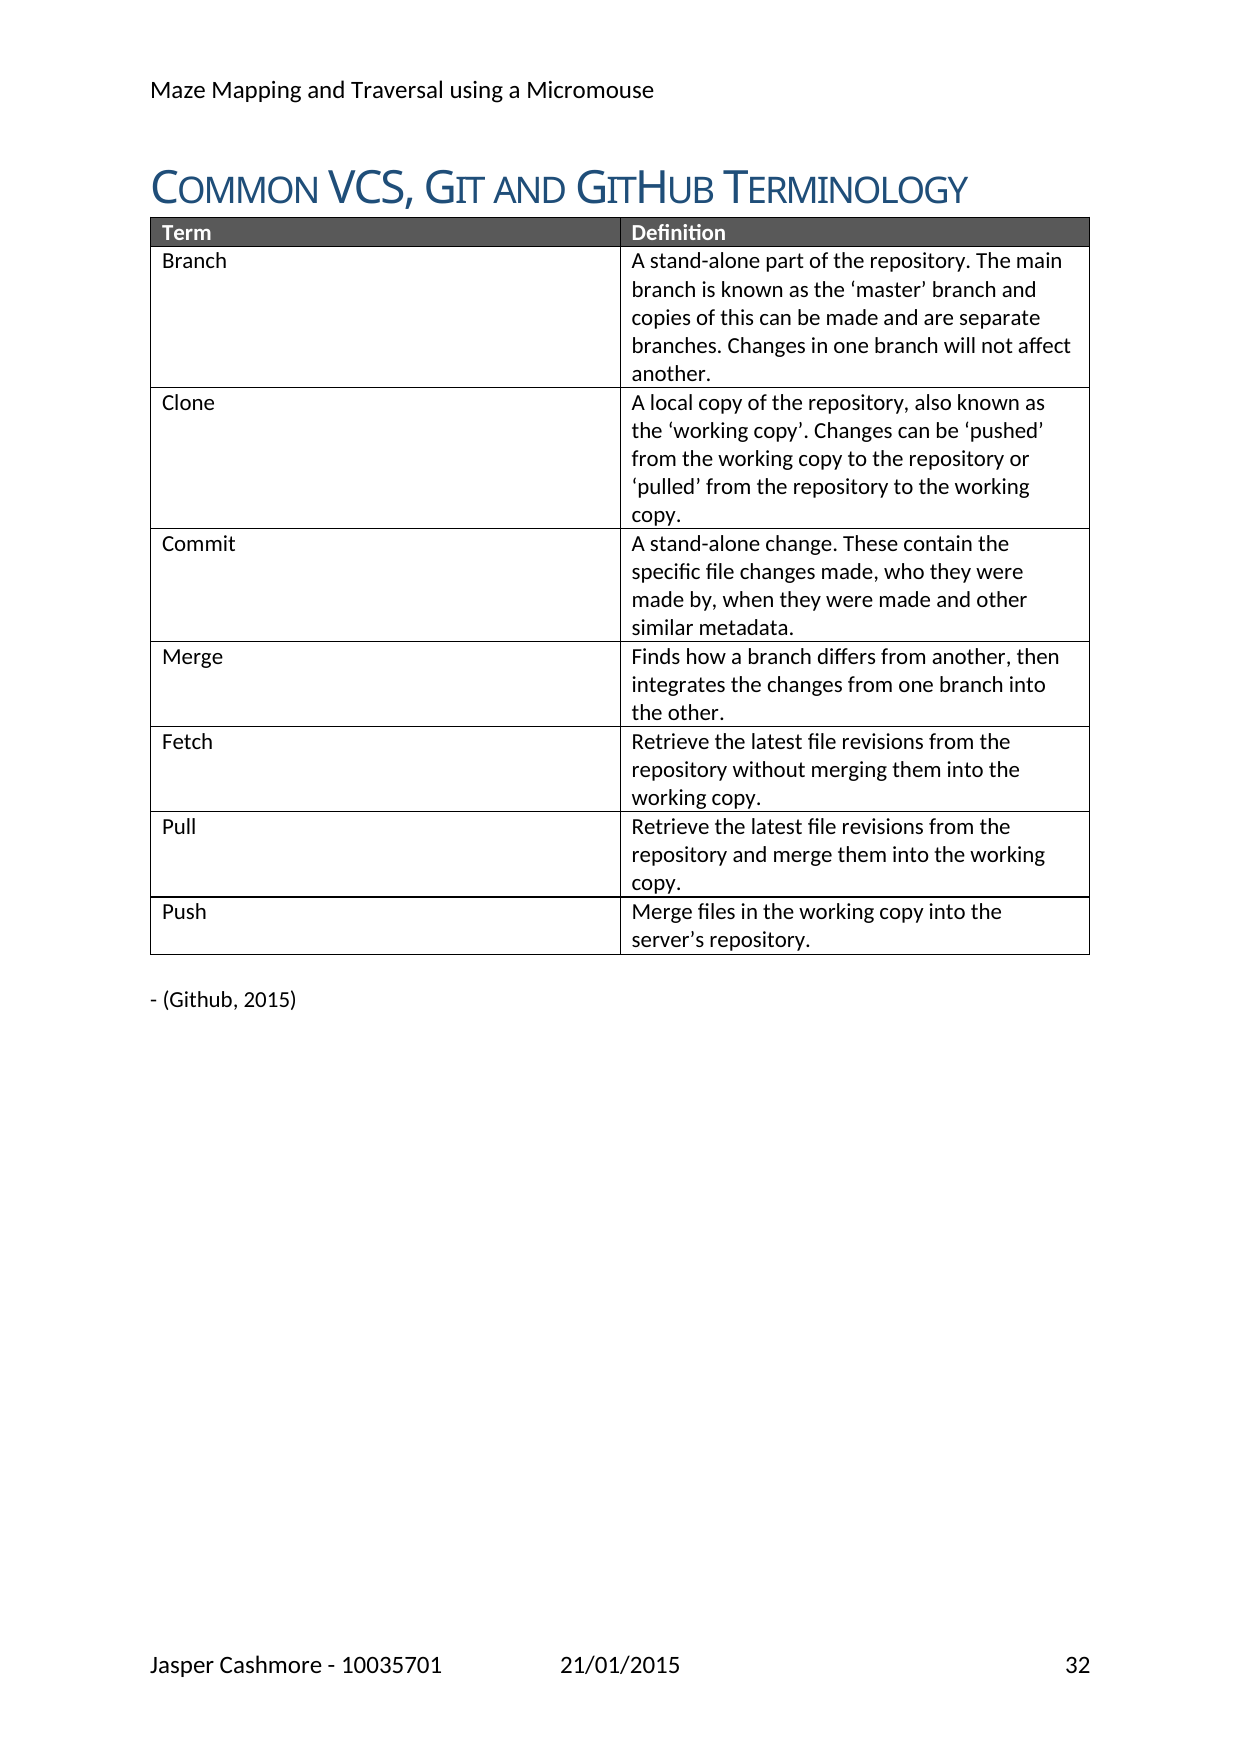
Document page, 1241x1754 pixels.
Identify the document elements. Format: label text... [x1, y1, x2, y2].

table_cell Commit [151, 529, 620, 641]
table_cell A stand-alone change. These contain the specific file changes made, who they were made by, when they were made and other similar metadata. [621, 529, 1089, 641]
subtitle Common VCS, Git and GitHub Terminology [150, 154, 1090, 217]
table_cell A local copy of the repository, also known as the ‘working copy’. Changes can be ‘pushed’ from the working copy to the repository or ‘pulled’ from the repository to the working copy. [621, 388, 1089, 528]
table_cell Push [151, 898, 620, 953]
table_cell Merge [151, 642, 620, 726]
table_cell Fetch [151, 727, 620, 811]
table_cell Pull [151, 812, 620, 896]
table_cell Merge files in the working copy into the server’s repository. [621, 898, 1089, 953]
table_header Definition [621, 218, 1089, 246]
table_cell Retrieve the latest file revisions from the repository without merging them into the working copy. [621, 727, 1089, 811]
table_cell Clone [151, 388, 620, 528]
table_cell Branch [151, 247, 620, 387]
table_header Term [151, 218, 620, 246]
table_cell Retrieve the latest file revisions from the repository and merge them into the working copy. [621, 812, 1089, 896]
text - [150, 955, 1090, 1013]
table_cell Finds how a branch differs from another, then integrates the changes from one branch into the other. [621, 642, 1089, 726]
table_cell A stand-alone part of the repository. The main branch is known as the ‘master’ branch and copies of this can be made and are separate branches. Changes in one branch will not affect another. [621, 247, 1089, 387]
